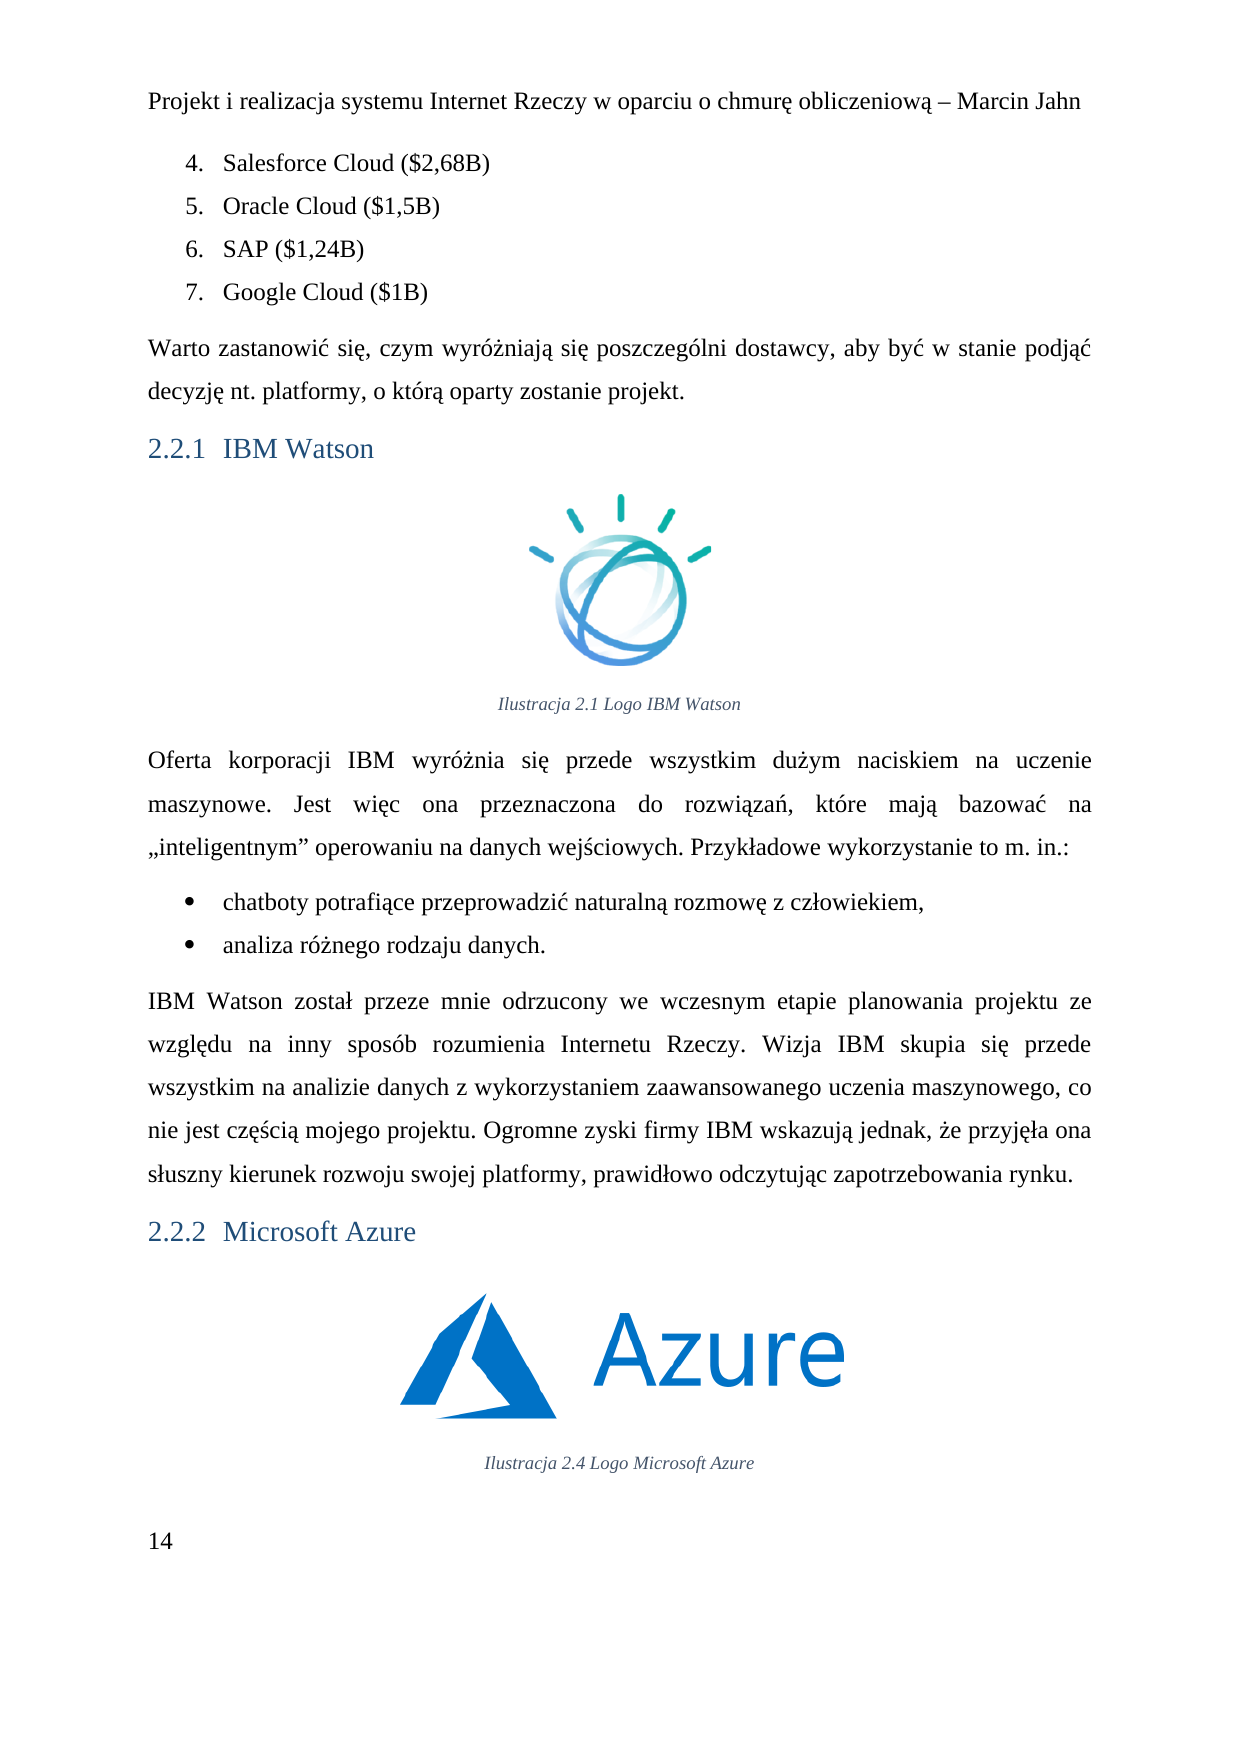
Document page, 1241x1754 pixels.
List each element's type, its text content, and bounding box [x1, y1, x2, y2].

text IBM Watson został przeze mnie odrzucony we wczesnym etapie planowania projektu ze względu na inny sposób rozumienia Internetu Rzeczy. Wizja IBM skupia się przede wszystkim na analizie danych z wykorzystaniem zaawansowanego uczenia maszynowego, co nie jest częścią mojego projektu. Ogromne zyski firmy IBM wskazują jednak, że przyjęła ona słuszny kierunek rozwoju swojej platformy, prawidłowo odczytując zapotrzebowania rynku. [148, 986, 1093, 1187]
list Salesforce Cloud ($2,68B) [185, 148, 1093, 176]
text Oferta korporacji IBM wyróżnia się przede wszystkim dużym naciskiem na uczenie maszynowe. Jest więc ona przeznaczona do rozwiązań, które mają bazować na „inteligentnym” operowaniu na danych wejściowych. Przykładowe wykorzystanie to m. in.: [148, 746, 1093, 861]
list Google Cloud ($1B) [185, 277, 1093, 306]
list SAP ($1,24B) [185, 234, 1093, 263]
picture [380, 1277, 861, 1426]
list analiza różnego rodzaju danych. [185, 931, 1093, 959]
subtitle Microsoft Azure [148, 1214, 1093, 1248]
picture [529, 494, 712, 666]
text Warto zastanowić się, czym wyróżniają się poszczególni dostawcy, aby być w stanie podjąć decyzję nt. platformy, o którą oparty zostanie projekt. [148, 333, 1093, 404]
text Ilustracja 2.1 Logo IBM Watson [148, 692, 1093, 714]
list chatboty potrafiące przeprowadzić naturalną rozmowę z człowiekiem, [185, 887, 1093, 916]
subtitle IBM Watson [148, 431, 1093, 465]
list Oracle Cloud ($1,5B) [185, 191, 1093, 219]
